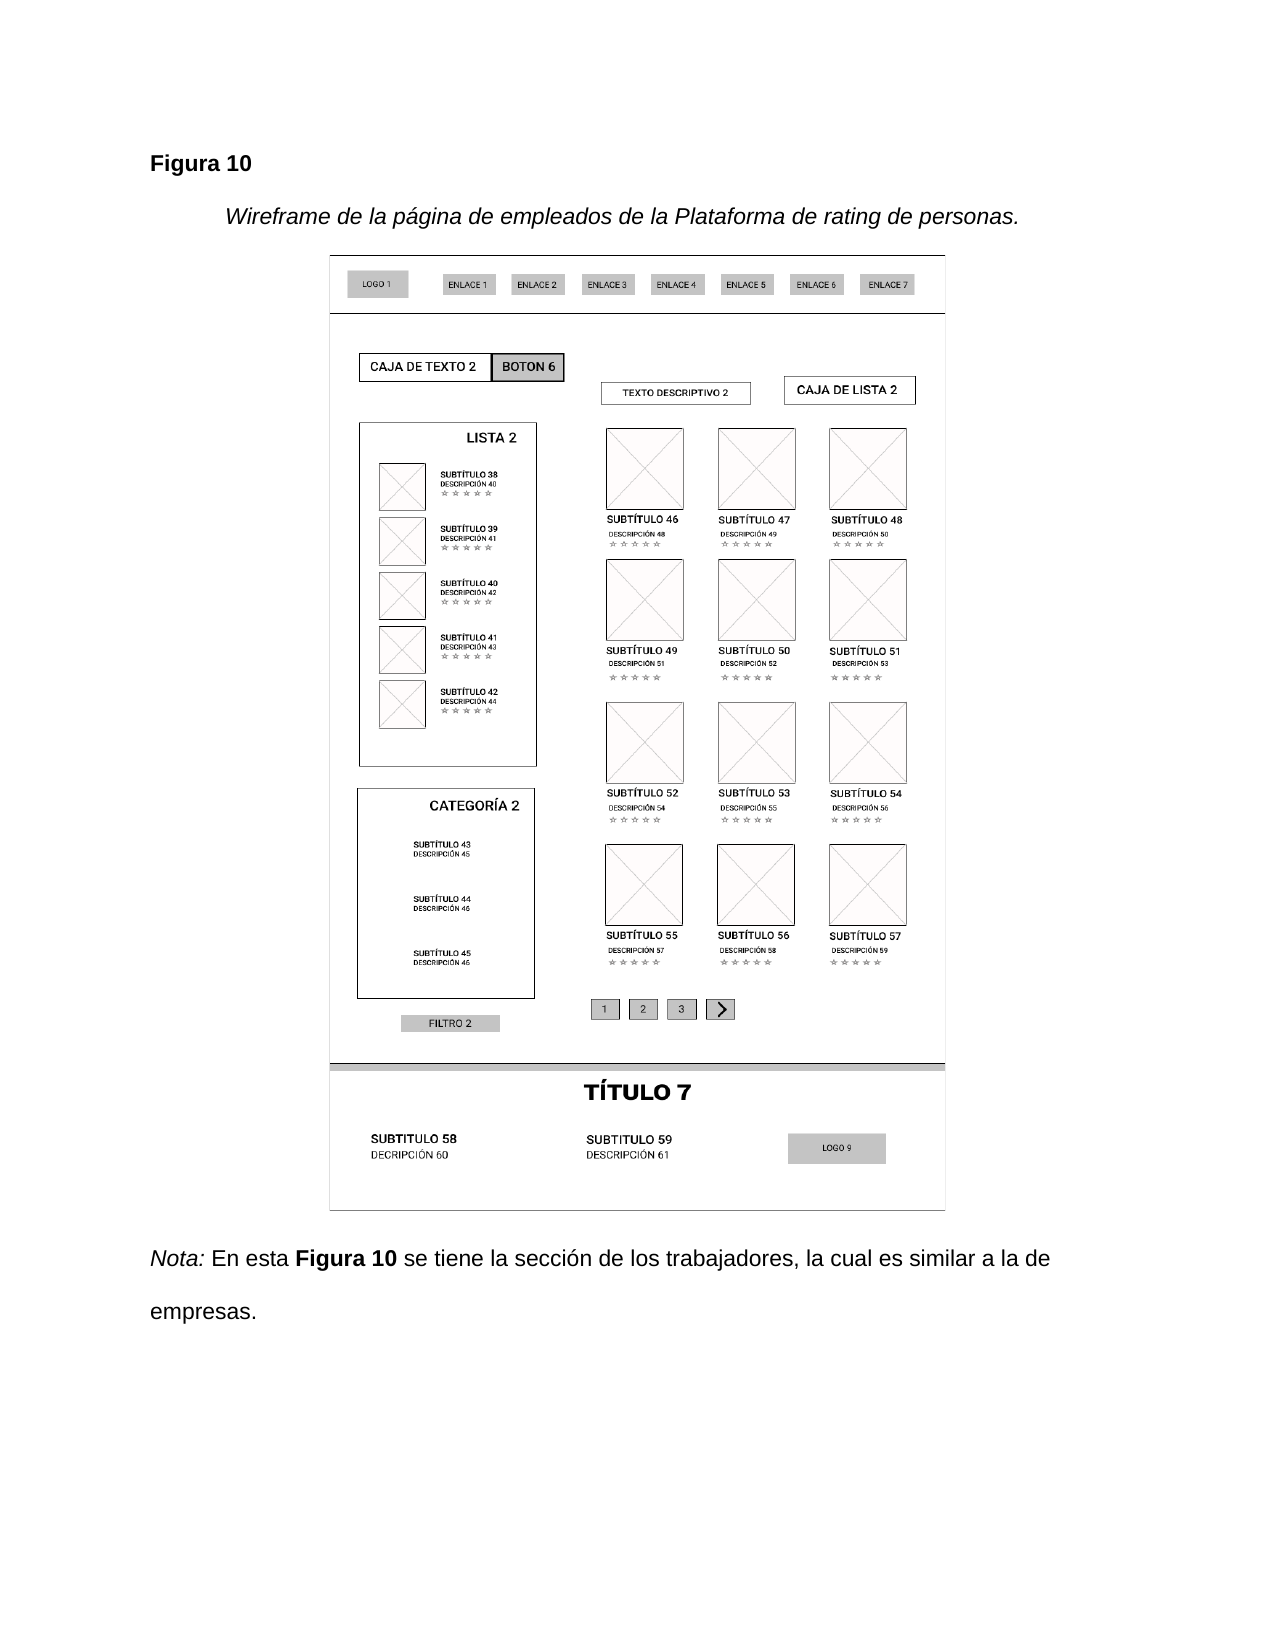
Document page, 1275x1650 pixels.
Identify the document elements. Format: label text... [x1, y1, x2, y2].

text Wireframe de la página de empleados de la Plataforma de rating de personas. [225, 203, 1125, 229]
picture [329, 255, 946, 1211]
text Figura 10 [150, 150, 1125, 176]
text Nota: En esta Figura 10 se tiene la sección de los trabajadores, la cual es similar a la de empresas. [150, 1245, 1125, 1324]
